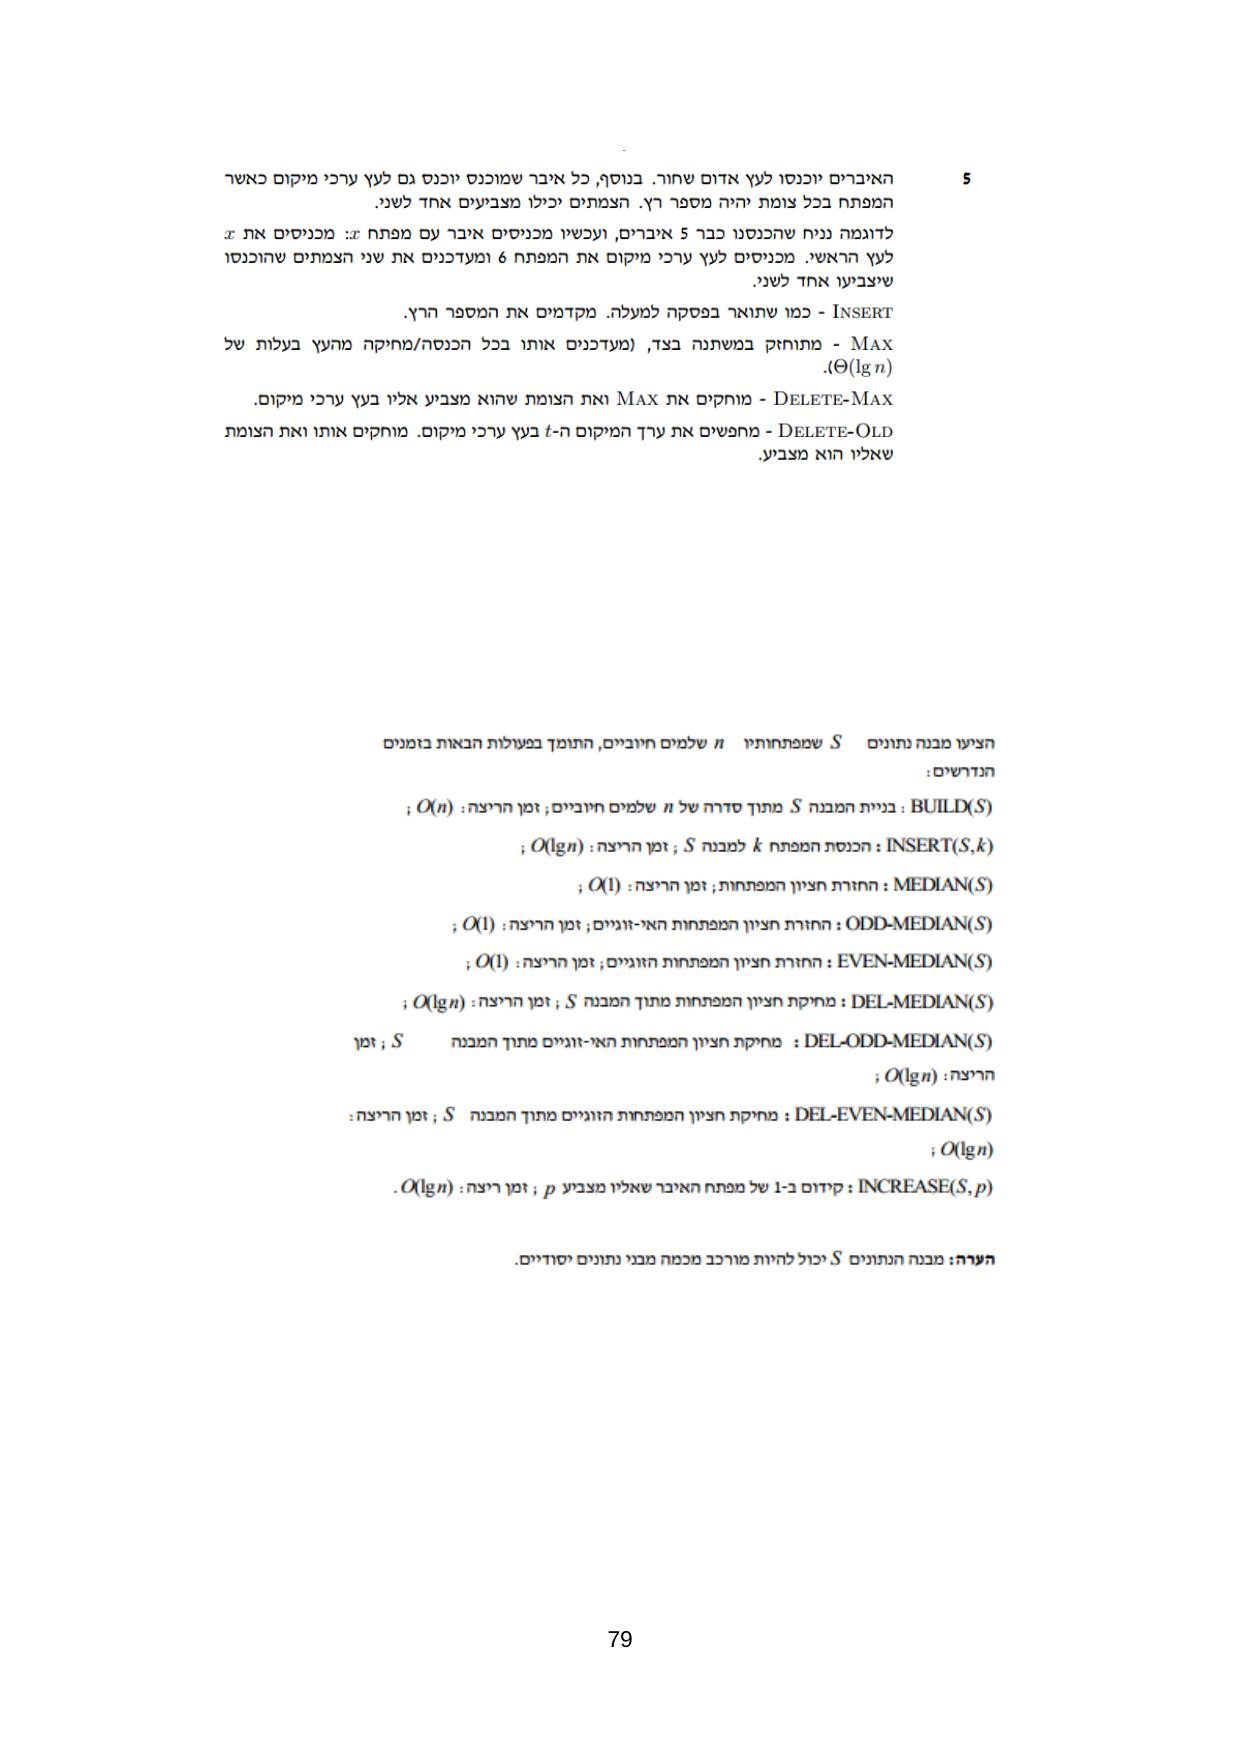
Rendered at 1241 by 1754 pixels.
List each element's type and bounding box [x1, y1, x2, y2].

picture [312, 730, 1053, 1290]
picture [187, 150, 1053, 524]
